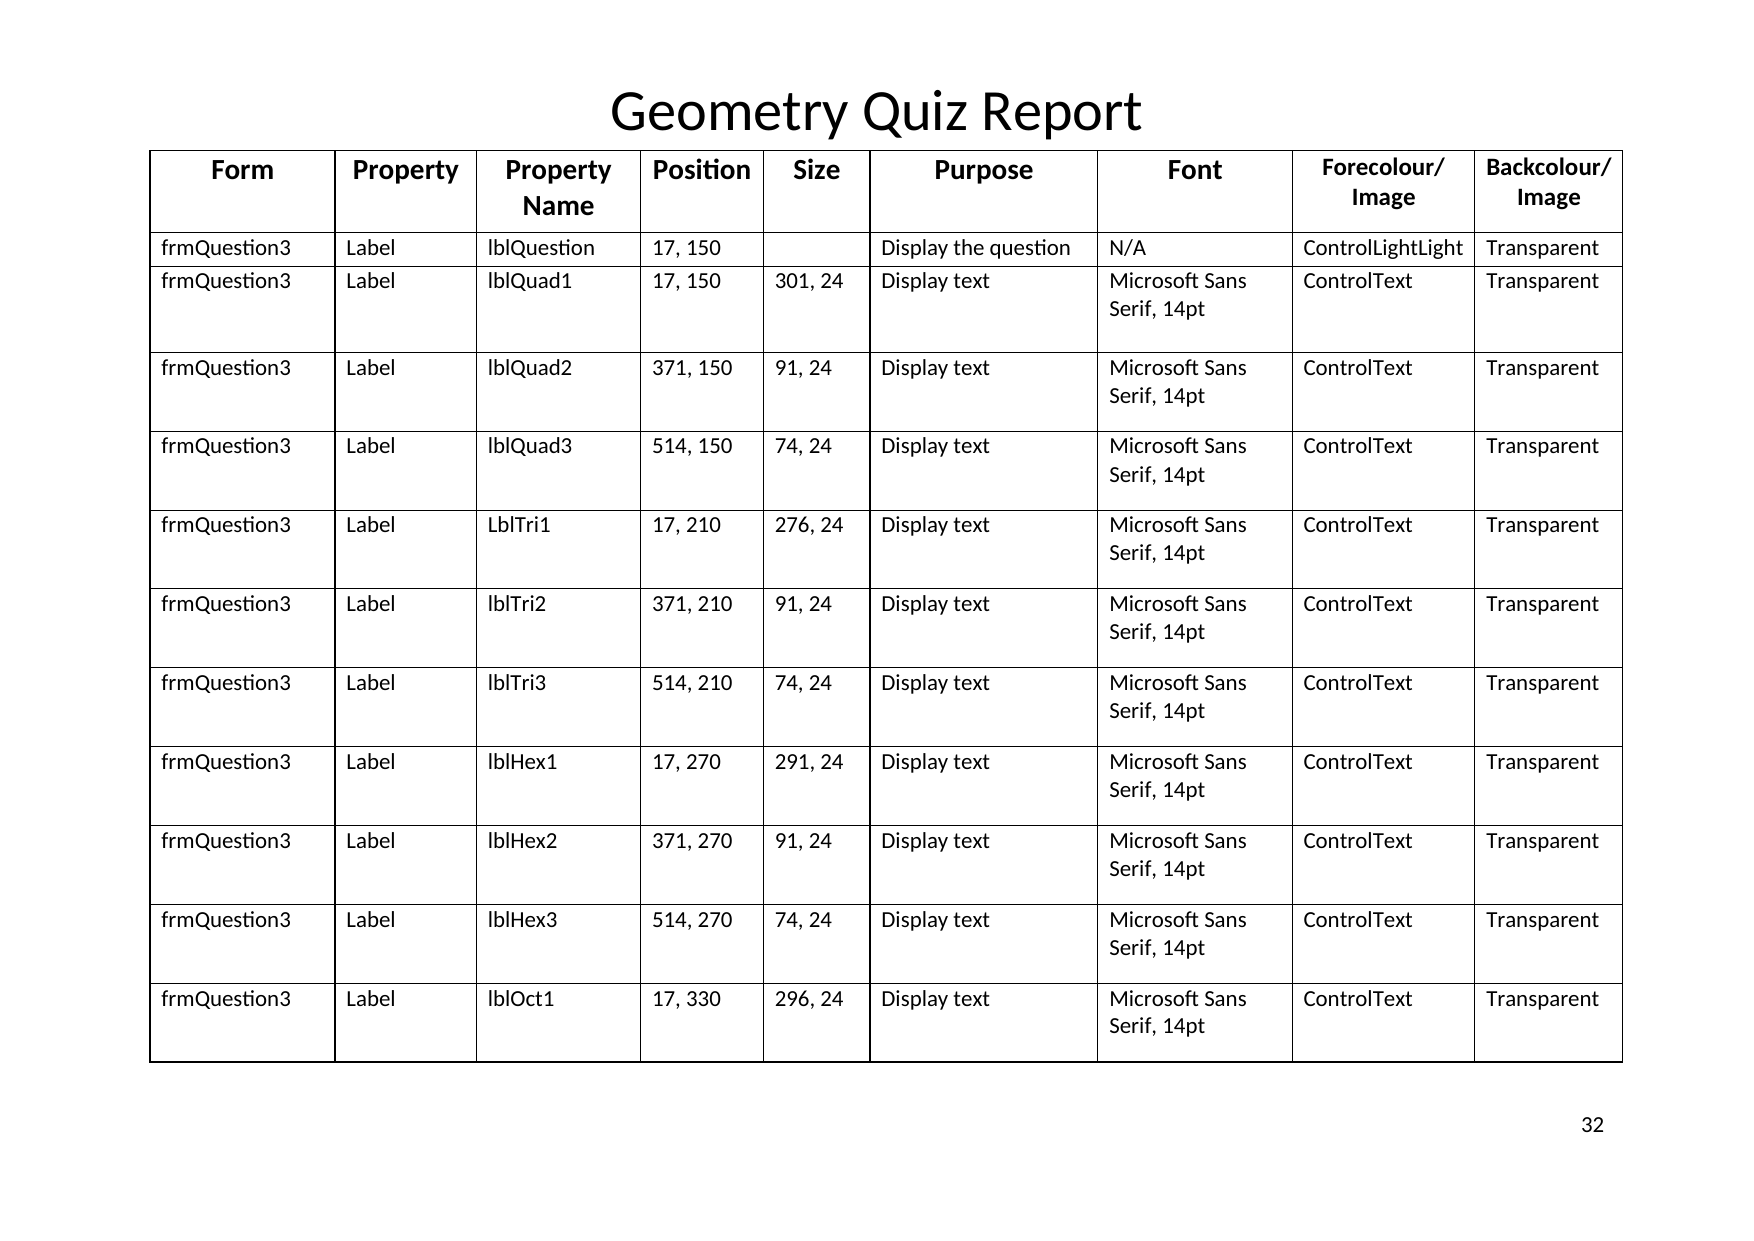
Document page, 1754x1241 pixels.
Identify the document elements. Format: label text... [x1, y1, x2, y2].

table_header Property Name [477, 151, 640, 232]
table_cell lblQuad1 [477, 267, 640, 352]
table_cell lblHex3 [477, 905, 640, 983]
table_cell Transparent [1475, 668, 1622, 746]
table_header Position [641, 151, 763, 232]
table_cell frmQuestion3 [151, 747, 334, 825]
table_cell ControlText [1293, 747, 1474, 825]
table_cell Label [336, 233, 476, 266]
table_header Font [1098, 151, 1292, 232]
table_cell ControlText [1293, 511, 1474, 588]
table_cell N/A [1098, 233, 1292, 266]
table_cell 74, 24 [764, 668, 869, 746]
table_cell Transparent [1475, 267, 1622, 352]
table_cell Microsoft Sans Serif, 14pt [1098, 589, 1292, 667]
table_cell 276, 24 [764, 511, 869, 588]
table_cell frmQuestion3 [151, 826, 334, 904]
table_cell ControlLightLight [1293, 233, 1474, 266]
table_cell ControlText [1293, 353, 1474, 431]
table_cell 291, 24 [764, 747, 869, 825]
table_cell Transparent [1475, 905, 1622, 983]
table_cell Transparent [1475, 233, 1622, 266]
table_cell Label [336, 353, 476, 431]
table_cell 74, 24 [764, 432, 869, 509]
table_cell lblOct1 [477, 984, 640, 1061]
table_cell ControlText [1293, 589, 1474, 667]
table_cell LblTri1 [477, 511, 640, 588]
table_cell frmQuestion3 [151, 432, 334, 509]
table_cell frmQuestion3 [151, 668, 334, 746]
table_cell ControlText [1293, 984, 1474, 1061]
table_cell ControlText [1293, 668, 1474, 746]
table_header Forecolour/ Image [1293, 151, 1474, 232]
table_cell 296, 24 [764, 984, 869, 1061]
table_cell 91, 24 [764, 826, 869, 904]
table_cell Display text [871, 668, 1097, 746]
table_cell Microsoft Sans Serif, 14pt [1098, 668, 1292, 746]
table_cell Label [336, 668, 476, 746]
table_cell ControlText [1293, 905, 1474, 983]
table_header Form [151, 151, 334, 232]
table_cell frmQuestion3 [151, 267, 334, 352]
table_cell frmQuestion3 [151, 511, 334, 588]
table_cell frmQuestion3 [151, 905, 334, 983]
table_cell Display text [871, 747, 1097, 825]
table_cell Display text [871, 905, 1097, 983]
table_cell Display the question [871, 233, 1097, 266]
table_cell 17, 330 [641, 984, 763, 1061]
table_cell Microsoft Sans Serif, 14pt [1098, 511, 1292, 588]
table_cell ControlText [1293, 267, 1474, 352]
table_cell 91, 24 [764, 353, 869, 431]
table_cell lblTri2 [477, 589, 640, 667]
table_cell 514, 210 [641, 668, 763, 746]
table_cell Display text [871, 432, 1097, 509]
table_header Purpose [871, 151, 1097, 232]
table_cell lblQuestion [477, 233, 640, 266]
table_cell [1098, 984, 1292, 1061]
table_cell Display text [871, 267, 1097, 352]
table_header Backcolour/ Image [1475, 151, 1622, 232]
table_cell Microsoft Sans Serif, 14pt [1098, 353, 1292, 431]
table_cell Label [336, 589, 476, 667]
table_cell Display text [871, 353, 1097, 431]
table_cell Transparent [1475, 589, 1622, 667]
table_cell 514, 150 [641, 432, 763, 509]
table_cell Microsoft Sans Serif, 14pt [1098, 826, 1292, 904]
table_cell Label [336, 984, 476, 1061]
table_cell Display text [871, 826, 1097, 904]
table_cell 301, 24 [764, 267, 869, 352]
table_cell lblQuad2 [477, 353, 640, 431]
table_cell frmQuestion3 [151, 353, 334, 431]
table_cell frmQuestion3 [151, 589, 334, 667]
table_cell Microsoft Sans Serif, 14pt [1098, 267, 1292, 352]
table_cell Display text [871, 589, 1097, 667]
table_cell Display text [871, 984, 1097, 1061]
table_cell 17, 210 [641, 511, 763, 588]
table_cell Transparent [1475, 984, 1622, 1061]
table_cell Microsoft Sans Serif, 14pt [1098, 905, 1292, 983]
table_cell Transparent [1475, 747, 1622, 825]
table_cell Transparent [1475, 511, 1622, 588]
table_cell Transparent [1475, 353, 1622, 431]
table_cell Transparent [1475, 826, 1622, 904]
table_cell Microsoft Sans Serif, 14pt [1098, 432, 1292, 509]
table_cell 371, 270 [641, 826, 763, 904]
table_cell 91, 24 [764, 589, 869, 667]
table_cell Label [336, 267, 476, 352]
table_cell lblHex1 [477, 747, 640, 825]
table_cell Label [336, 432, 476, 509]
table_cell ControlText [1293, 826, 1474, 904]
table_cell frmQuestion3 [151, 233, 334, 266]
table_cell Label [336, 905, 476, 983]
table_cell Display text [871, 511, 1097, 588]
table_cell frmQuestion3 [151, 984, 334, 1061]
table_cell [764, 233, 869, 266]
table_cell Label [336, 747, 476, 825]
table_cell Transparent [1475, 432, 1622, 509]
table_cell Label [336, 511, 476, 588]
table_cell Microsoft Sans Serif, 14pt [1098, 747, 1292, 825]
table_cell 514, 270 [641, 905, 763, 983]
table_cell lblHex2 [477, 826, 640, 904]
table_cell 17, 150 [641, 267, 763, 352]
table_header Property [336, 151, 476, 232]
table_cell 17, 270 [641, 747, 763, 825]
table_cell 371, 210 [641, 589, 763, 667]
table_cell 371, 150 [641, 353, 763, 431]
table_cell ControlText [1293, 432, 1474, 509]
table_header Size [764, 151, 869, 232]
table_cell Label [336, 826, 476, 904]
table_cell lblTri3 [477, 668, 640, 746]
table_cell lblQuad3 [477, 432, 640, 509]
table_cell 74, 24 [764, 905, 869, 983]
table_cell 17, 150 [641, 233, 763, 266]
